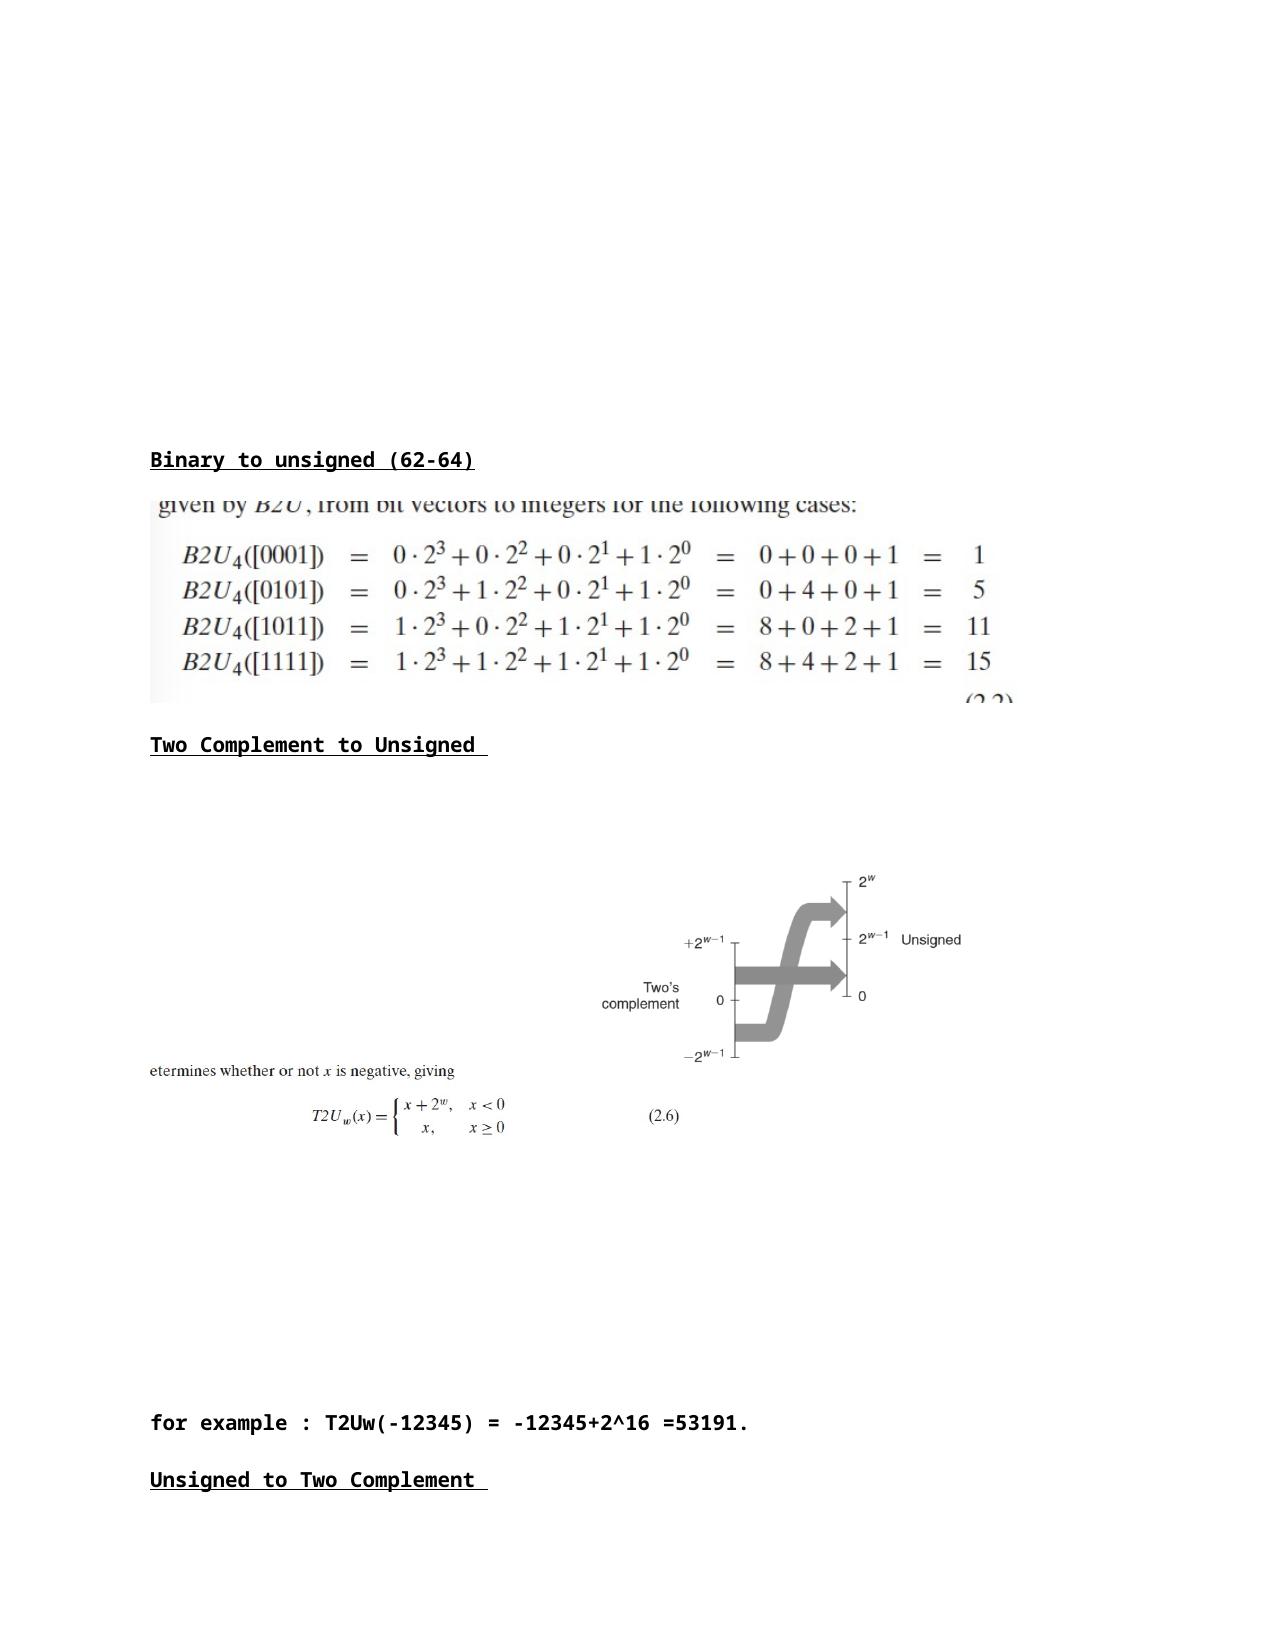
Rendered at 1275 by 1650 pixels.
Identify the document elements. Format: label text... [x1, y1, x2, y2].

text Unsigned to Two Complement [150, 1465, 1200, 1493]
text Two Complement to Unsigned [150, 731, 1200, 759]
picture [150, 1065, 752, 1152]
text for example : T2Uw(-12345) = -12345+2^16 =53191. [150, 1408, 1200, 1436]
picture [150, 501, 1050, 703]
text Binary to unsigned (62-64) [150, 445, 1200, 473]
